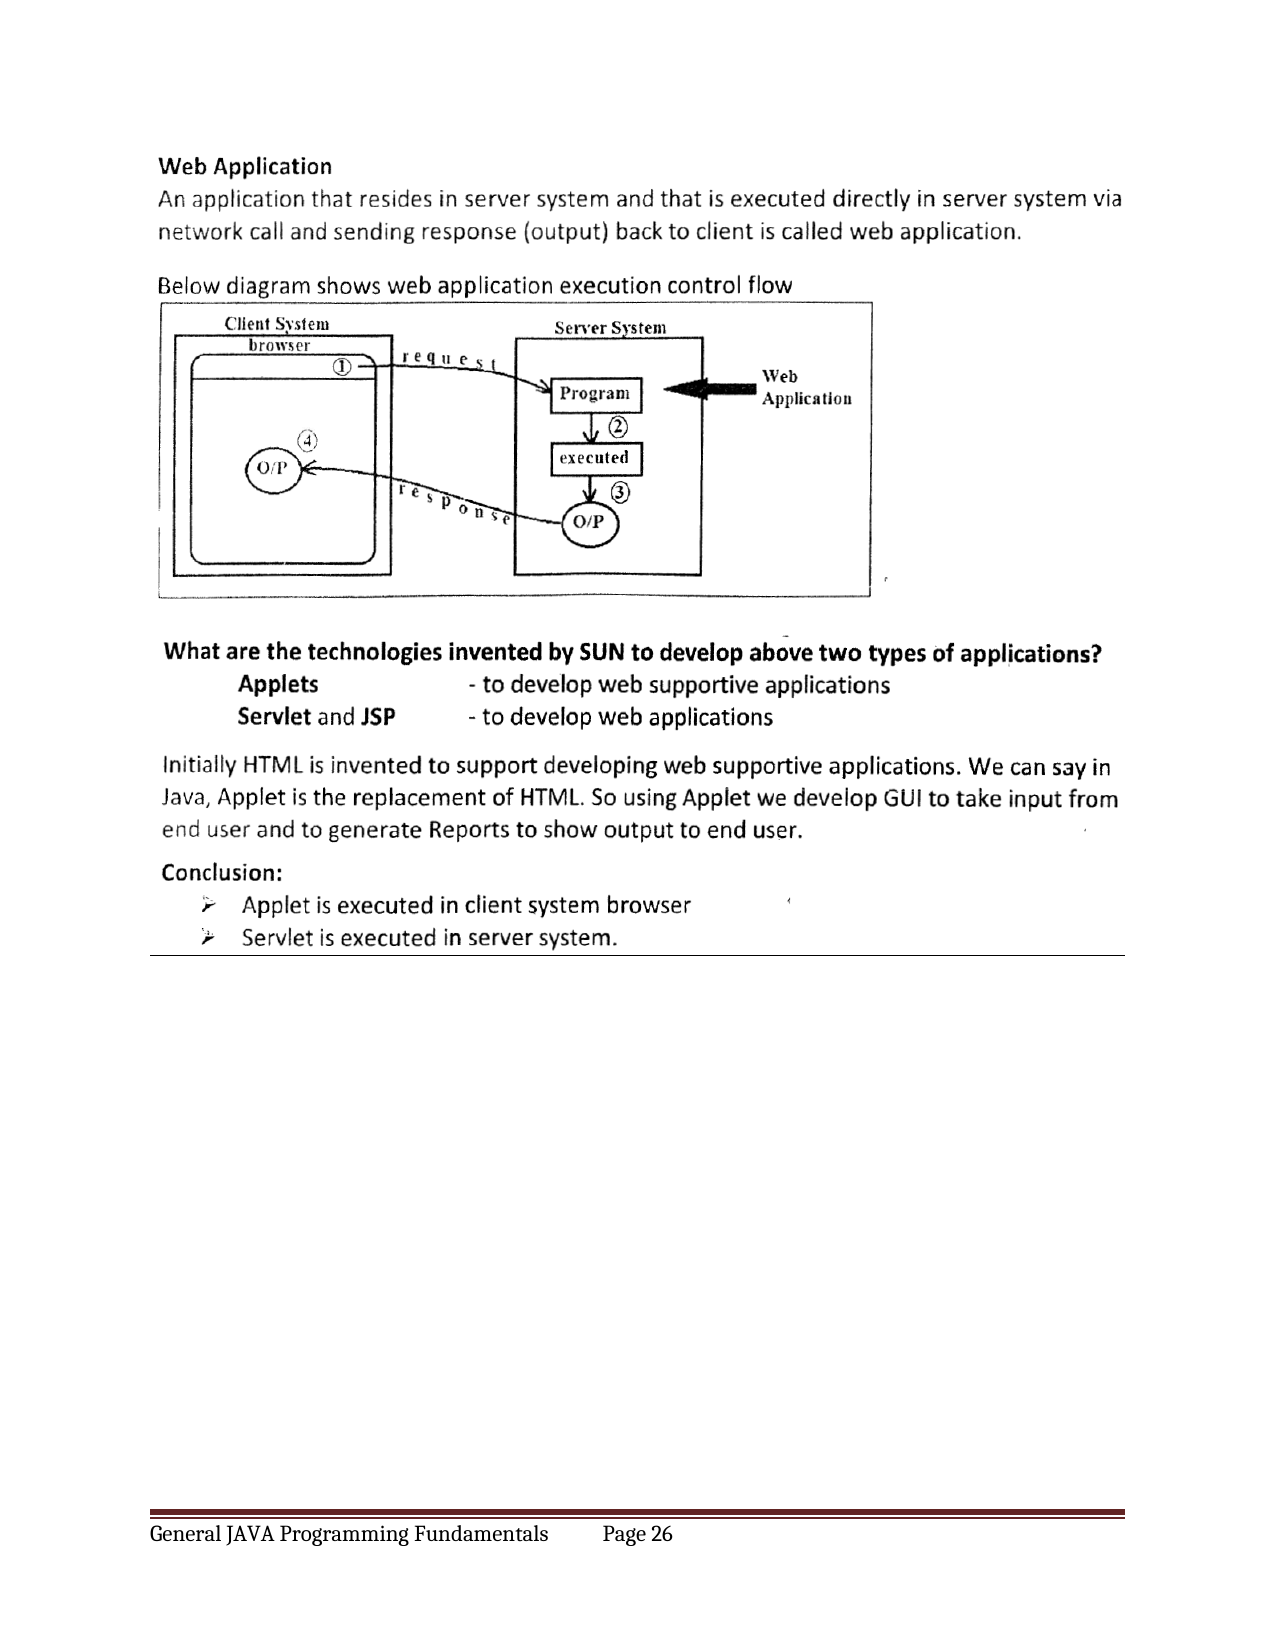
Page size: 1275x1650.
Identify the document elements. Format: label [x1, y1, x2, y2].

picture [150, 626, 1125, 953]
picture [150, 150, 1125, 623]
